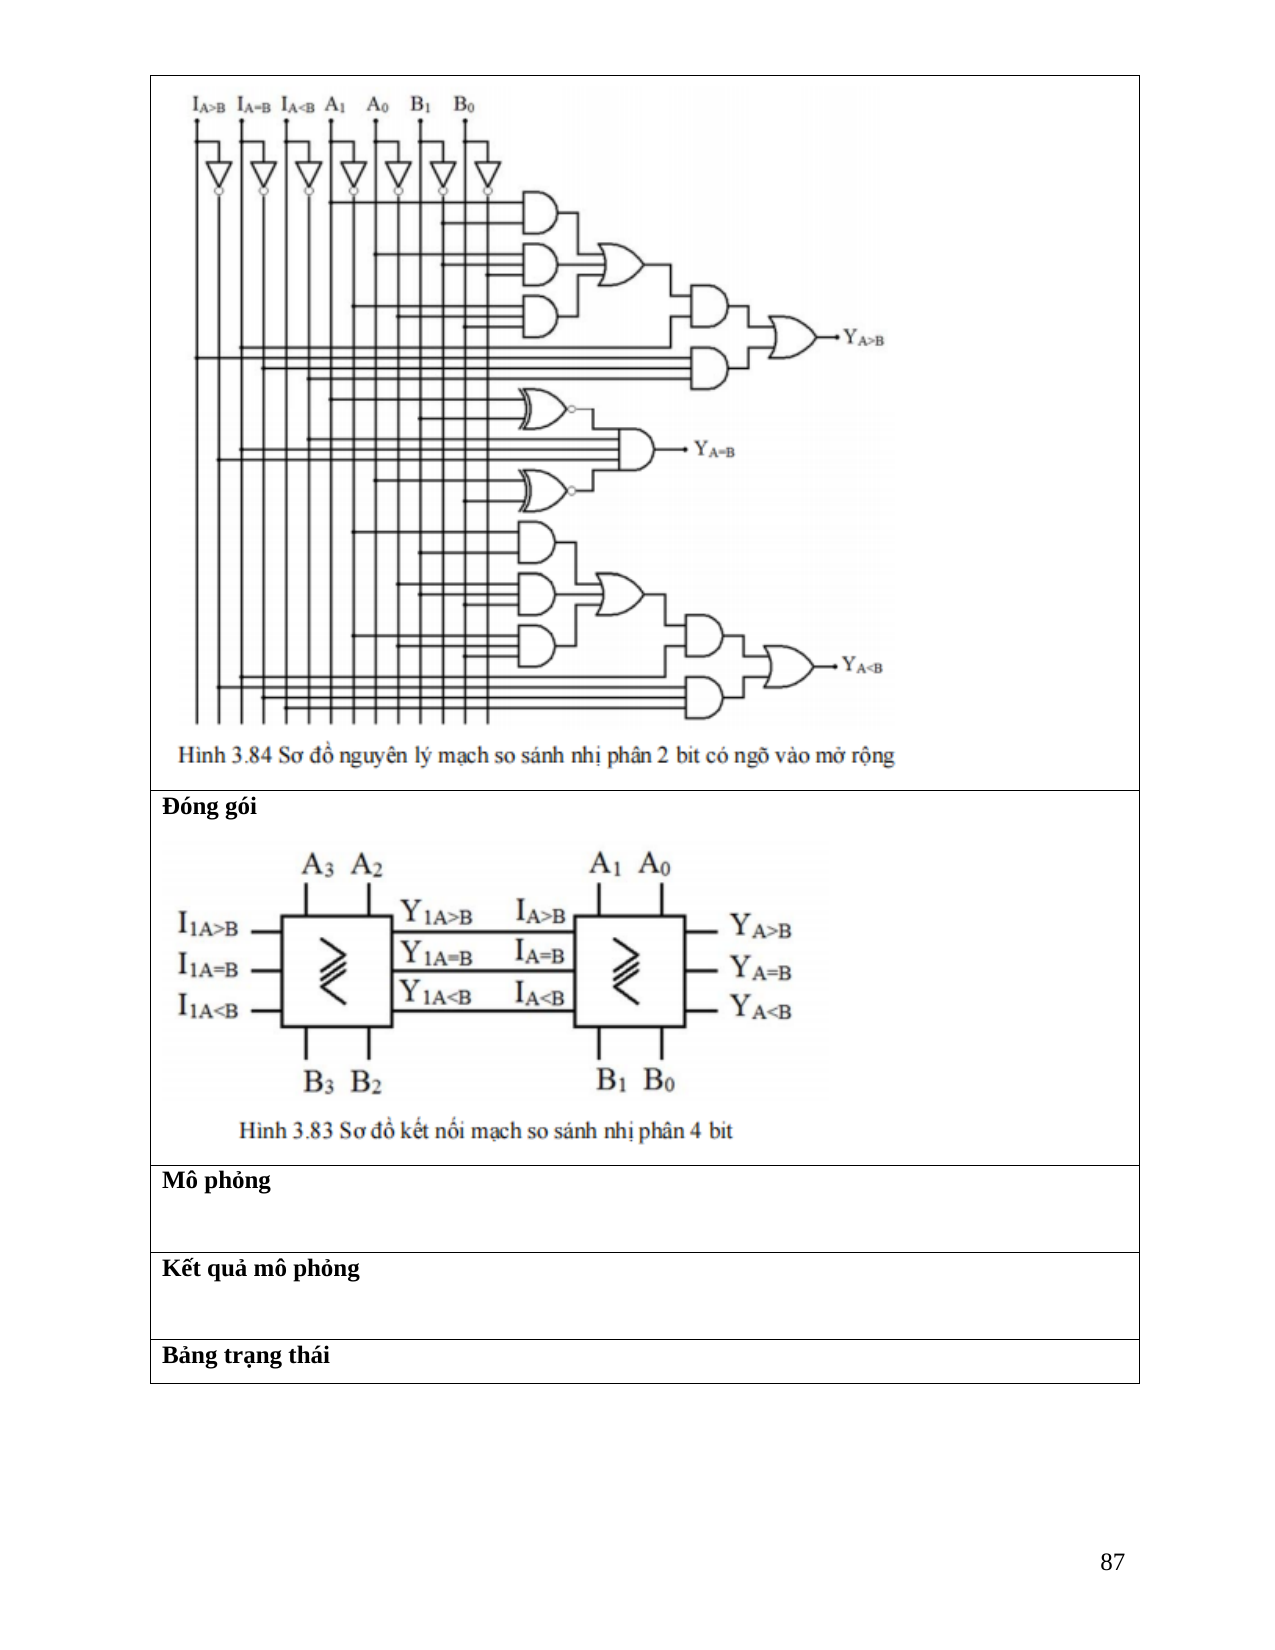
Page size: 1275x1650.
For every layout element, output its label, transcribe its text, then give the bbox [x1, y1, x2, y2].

table_cell Đóng gói [151, 791, 1139, 1164]
table_header Sơ đồ nguyên lý [151, 76, 1139, 790]
table_cell Mô phỏng [151, 1166, 1139, 1252]
picture [161, 76, 915, 777]
table_cell Kết quả mô phỏng [151, 1253, 1139, 1339]
table_cell Bảng trạng thái [151, 1340, 1139, 1383]
picture [161, 834, 869, 1151]
